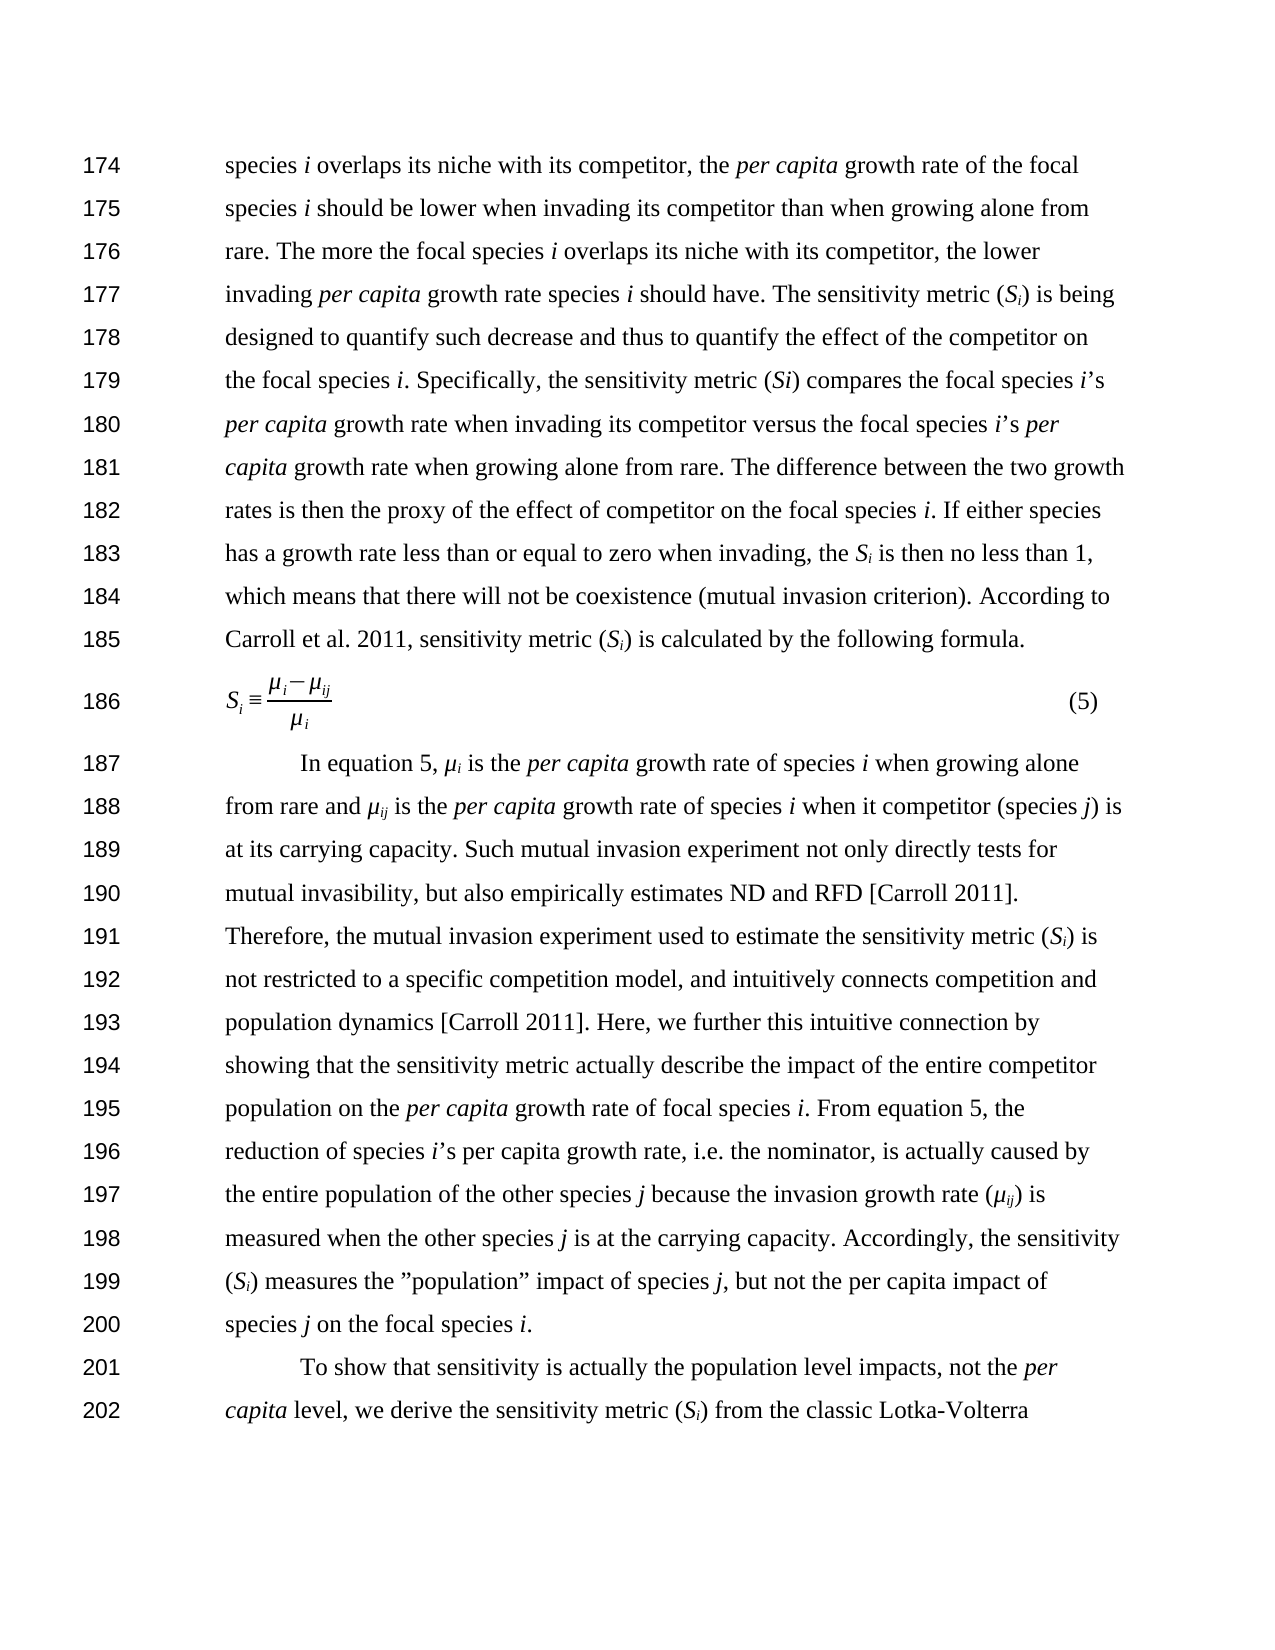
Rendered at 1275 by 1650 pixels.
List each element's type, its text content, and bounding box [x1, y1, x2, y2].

text (5) [150, 667, 1125, 734]
text In equation 5, μi is the per capita growth rate of species i when growing alone from rare and μij is the per capita growth rate of species i when it competitor (species j) is at its carrying capacity. Such mutual invasion experiment not only directly tests for mutual invasibility, but also empirically estimates ND and RFD [Carroll 2011]. Therefore, the mutual invasion experiment used to estimate the sensitivity metric (Si) is not restricted to a specific competition model, and intuitively connects competition and population dynamics [Carroll 2011]. Here, we further this intuitive connection by showing that the sensitivity metric actually describe the impact of the entire competitor population on the per capita growth rate of focal species i. From equation 5, the reduction of species i’s per capita growth rate, i.e. the nominator, is actually caused by the entire population of the other species j because the invasion growth rate (μij) is measured when the other species j is at the carrying capacity. Accordingly, the sensitivity (Si) measures the ”population” impact of species j, but not the per capita impact of species j on the focal species i. [225, 748, 1125, 1338]
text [225, 150, 1125, 653]
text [225, 1352, 1125, 1424]
